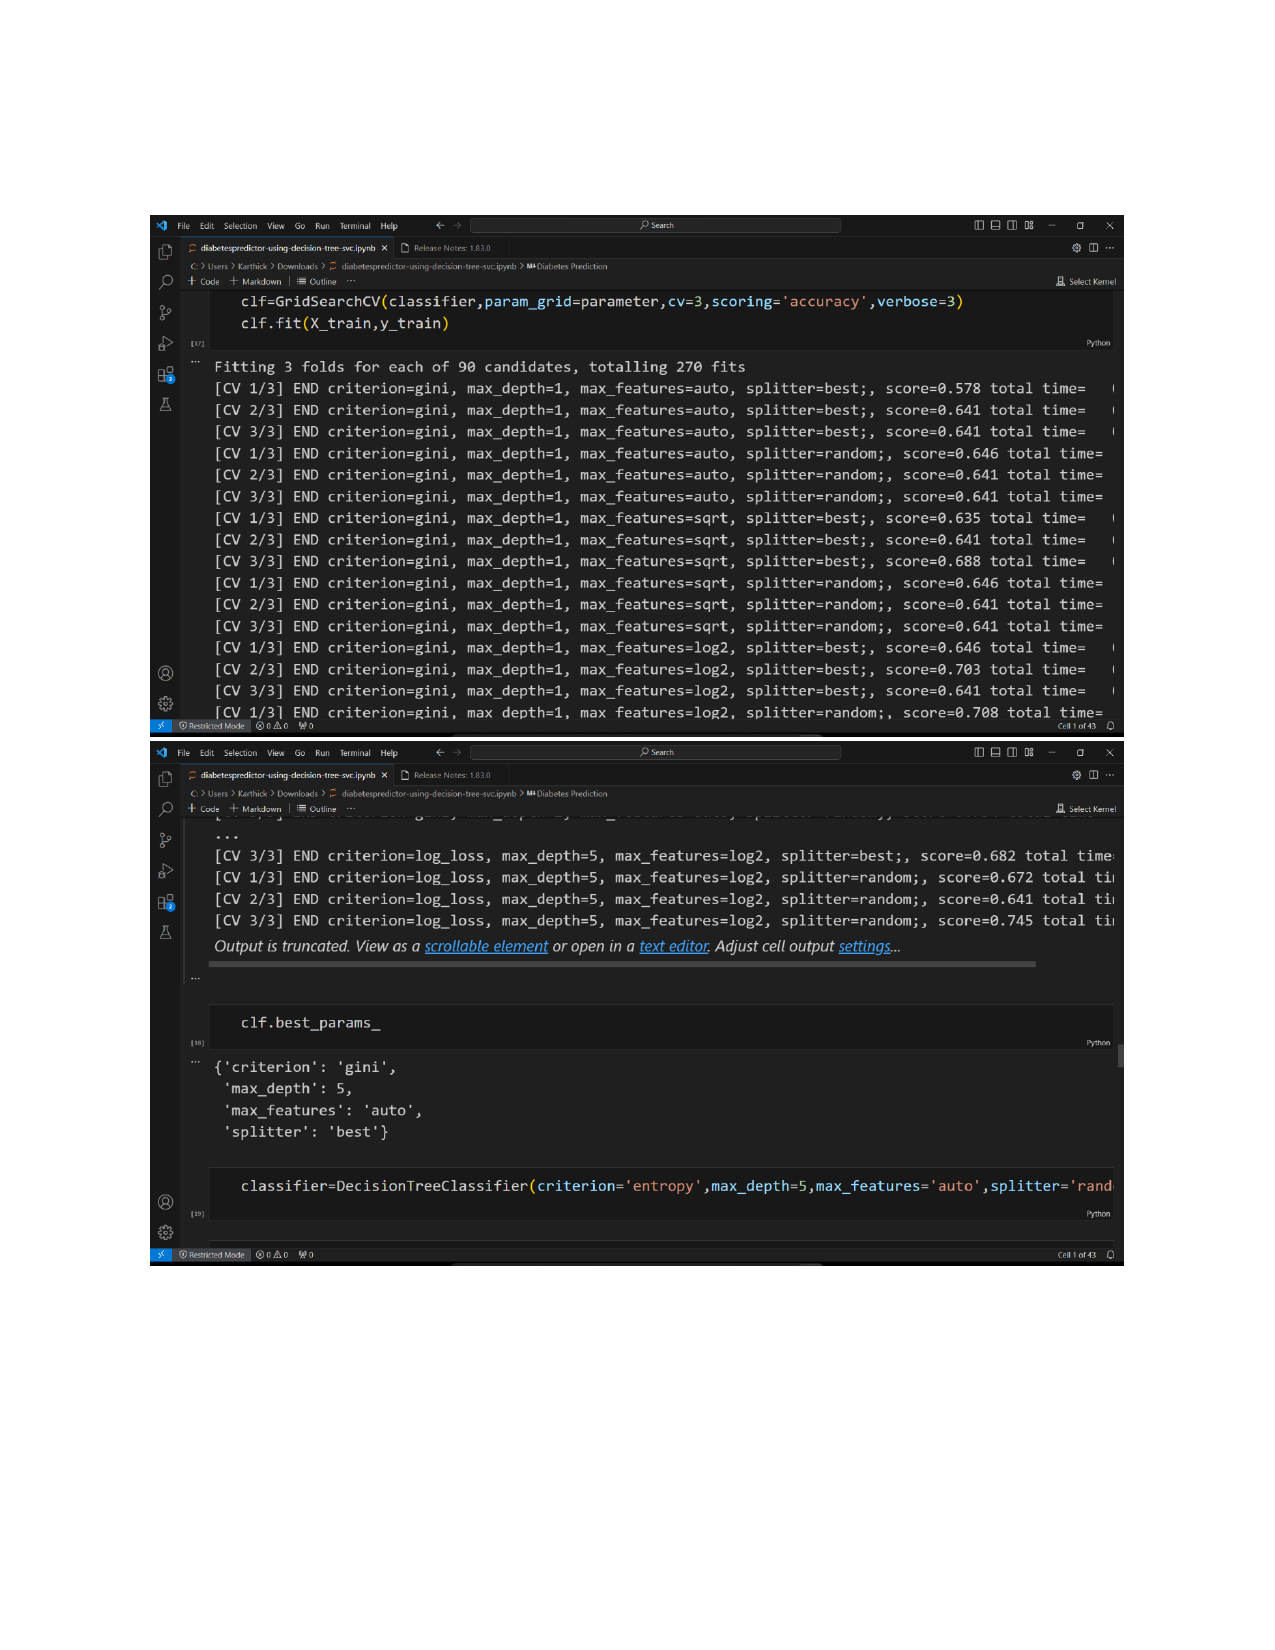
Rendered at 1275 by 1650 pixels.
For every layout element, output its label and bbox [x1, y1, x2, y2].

picture [150, 741, 1124, 1266]
picture [150, 215, 1124, 737]
